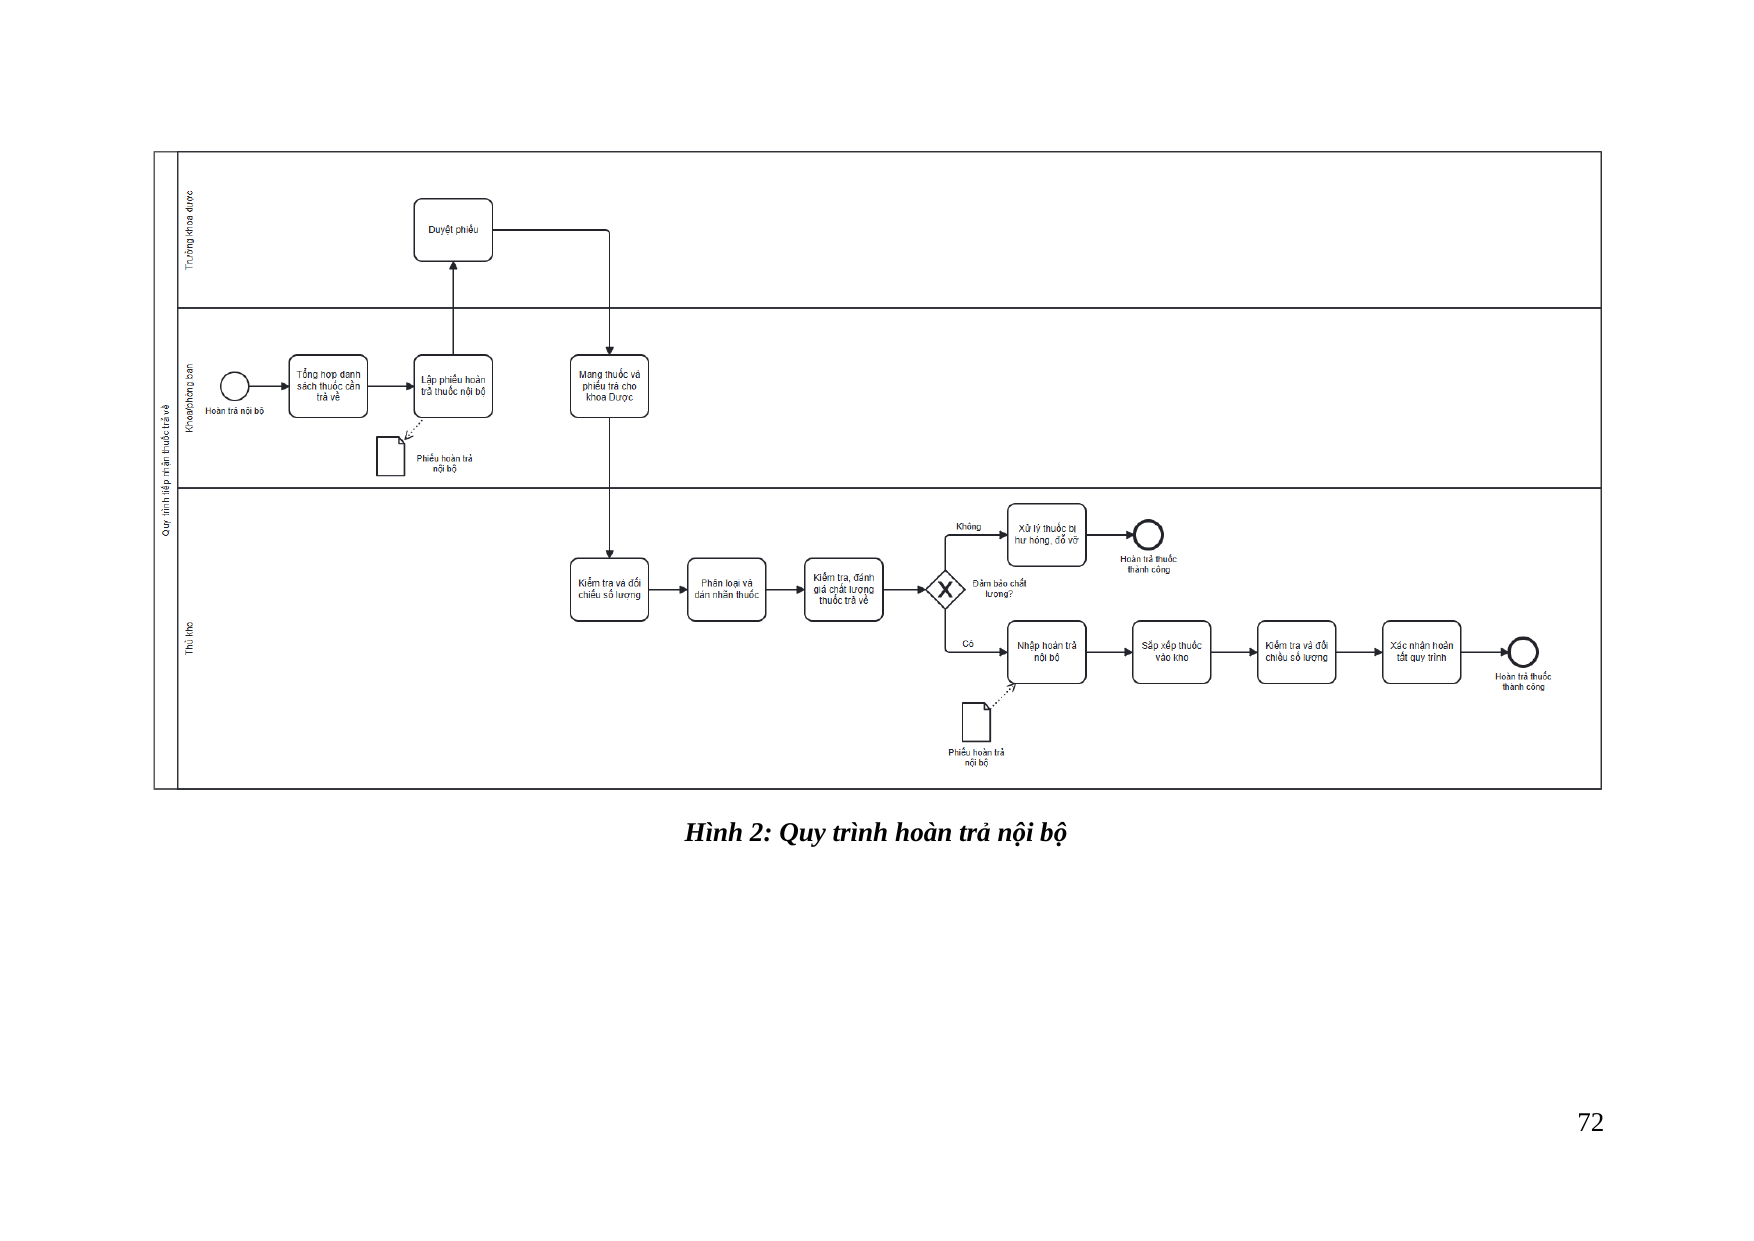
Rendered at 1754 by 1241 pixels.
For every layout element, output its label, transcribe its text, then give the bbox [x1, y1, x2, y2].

text Hình 2: Quy trình hoàn trả nội bộ [150, 816, 1604, 847]
picture [150, 150, 1604, 791]
